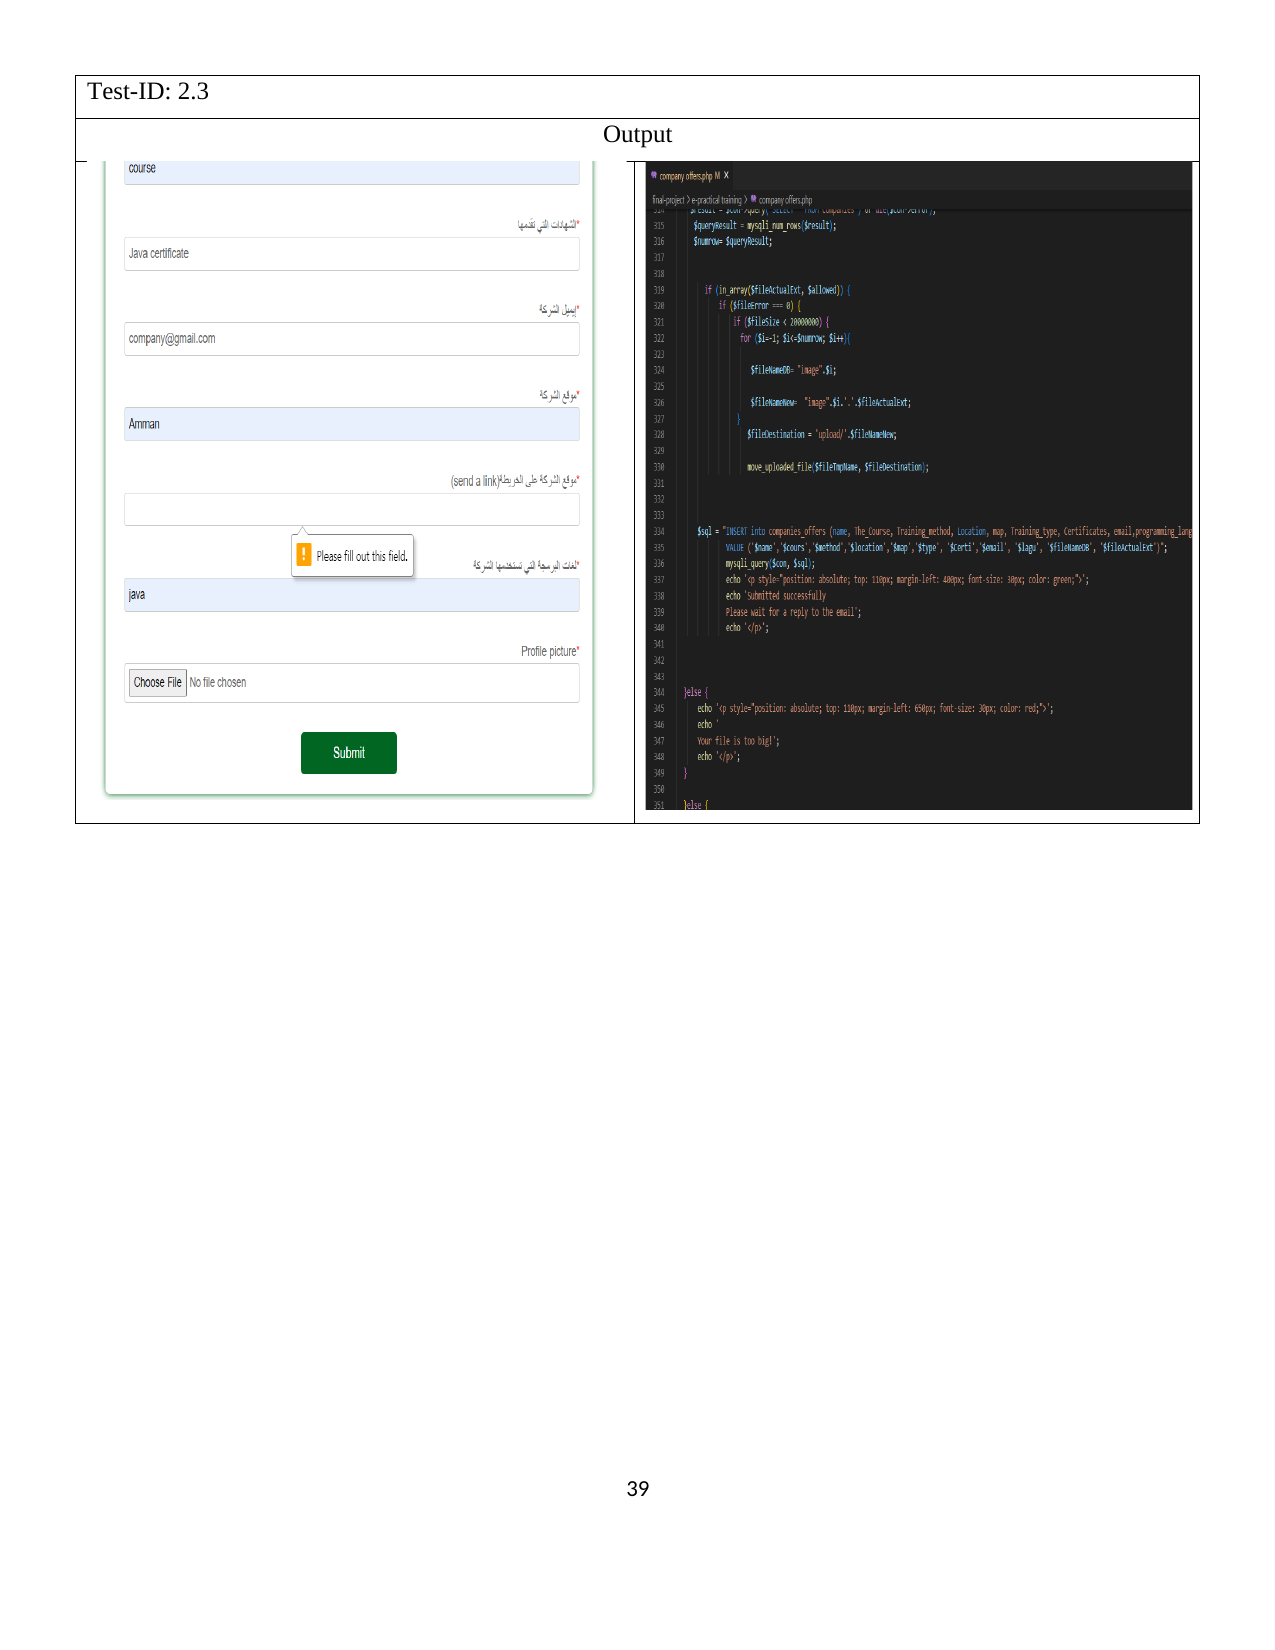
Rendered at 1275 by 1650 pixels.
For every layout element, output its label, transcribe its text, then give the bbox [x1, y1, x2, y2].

table_cell Output [76, 119, 1199, 161]
picture [645, 161, 1193, 810]
picture [86, 161, 627, 800]
table_cell [635, 162, 1199, 823]
table_cell [76, 162, 634, 823]
table_header Test-ID: 2.3 [76, 76, 1199, 118]
